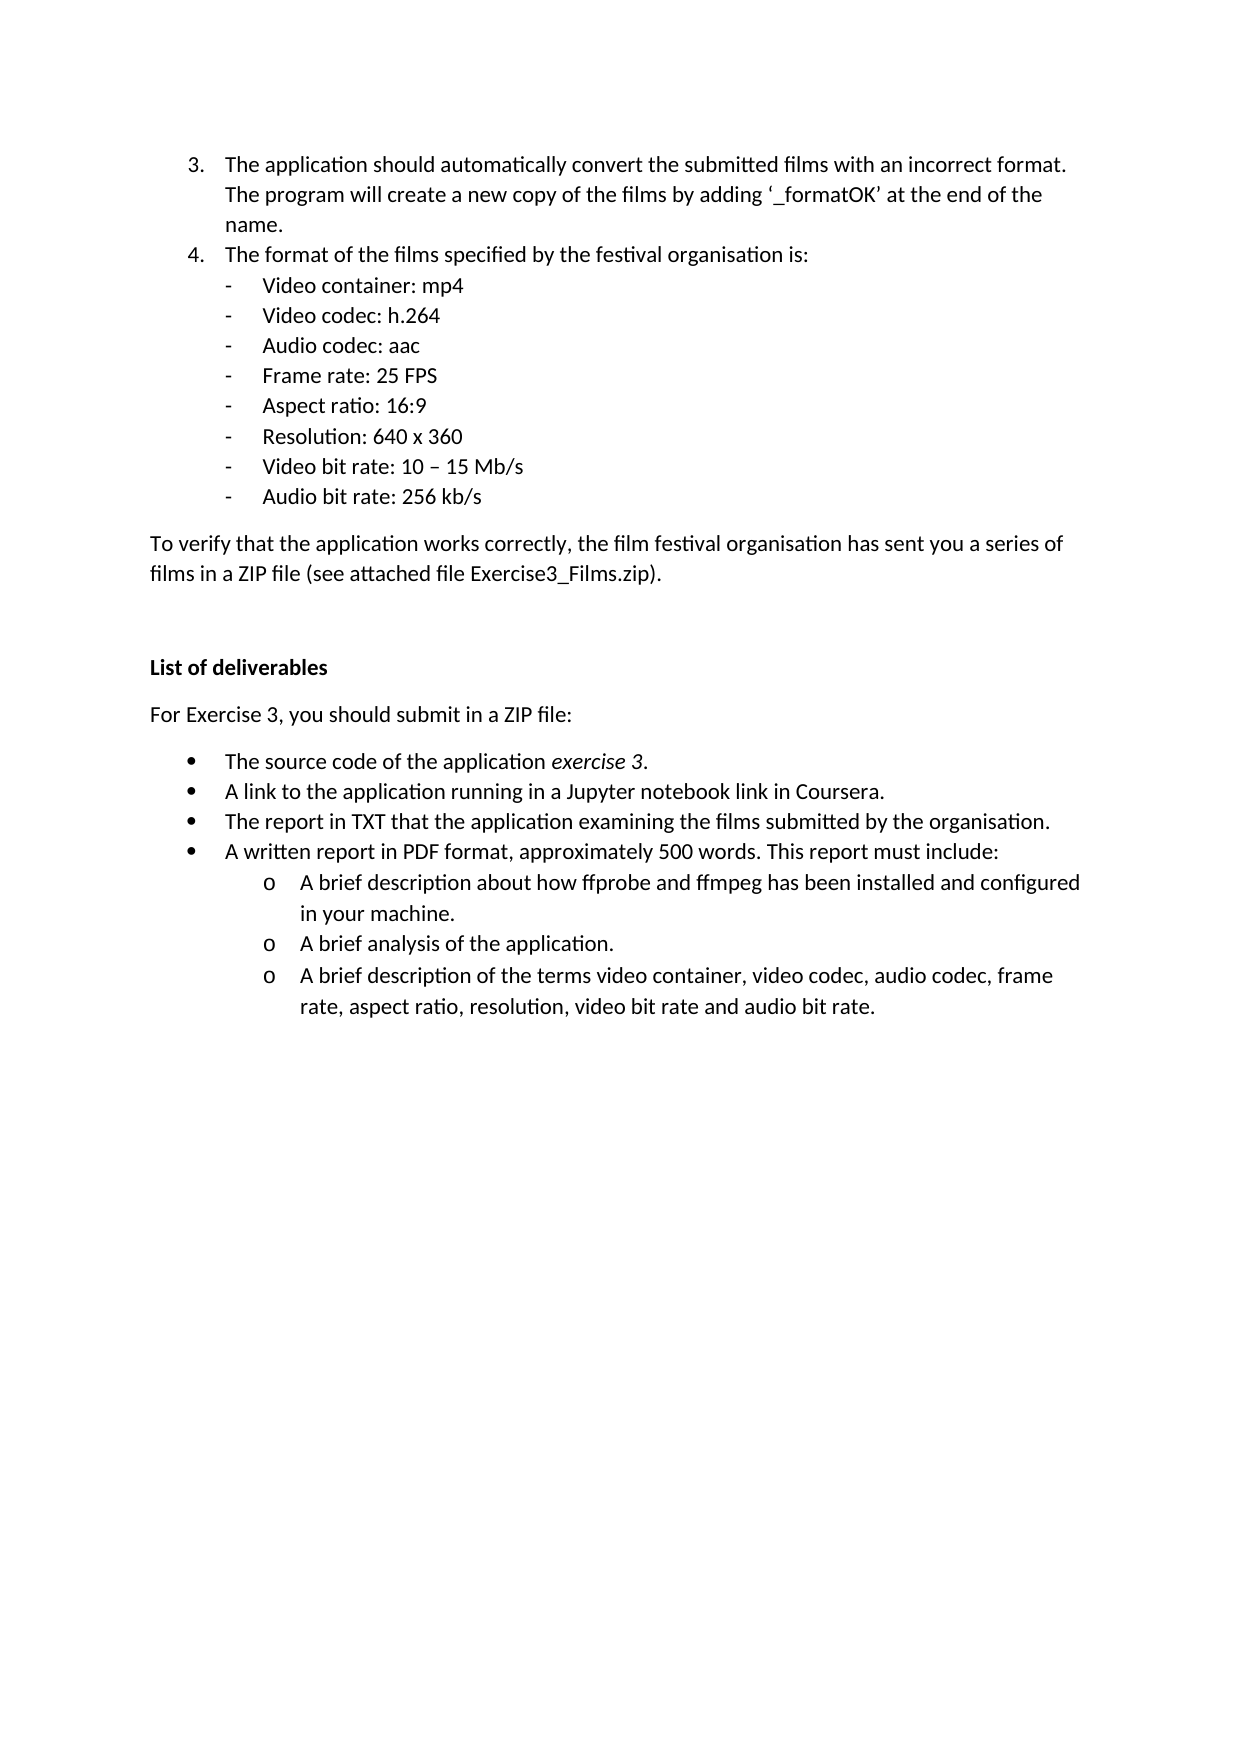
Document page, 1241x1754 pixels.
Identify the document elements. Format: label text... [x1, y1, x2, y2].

list Frame rate: 25 FPS [225, 361, 1090, 389]
list Video bit rate: 10 – 15 Mb/s [225, 452, 1090, 480]
list A written report in PDF format, approximately 500 words. This report must include: [187, 837, 1090, 866]
list The format of the films specified by the festival organisation is: [187, 241, 1090, 269]
list The application should automatically convert the submitted films with an incorrect format. The program will create a new copy of the films by adding ‘_formatOK’ at the end of the name. [187, 150, 1090, 238]
list Resolution: 640 x 360 [225, 422, 1090, 450]
list The source code of the application exercise 3. [187, 747, 1090, 775]
text For Exercise 3, you should submit in a ZIP file: [150, 700, 1090, 728]
list The report in TXT that the application examining the films submitted by the organisation. [187, 807, 1090, 835]
text List of deliverables [150, 653, 1090, 681]
list A brief description of the terms video container, video codec, audio codec, frame rate, aspect ratio, resolution, video bit rate and audio bit rate. [262, 961, 1090, 1020]
list A link to the application running in a Jupyter notebook link in Coursera. [187, 777, 1090, 805]
list Video codec: h.264 [225, 301, 1090, 329]
list Audio codec: aac [225, 331, 1090, 359]
list Aspect ratio: 16:9 [225, 392, 1090, 420]
list Audio bit rate: 256 kb/s [225, 482, 1090, 510]
list Video container: mp4 [225, 271, 1090, 299]
list A brief description about how ffprobe and ffmpeg has been installed and configured in your machine. [262, 868, 1090, 927]
list A brief analysis of the application. [262, 929, 1090, 958]
text To verify that the application works correctly, the film festival organisation has sent you a series of films in a ZIP file (see attached file Exercise3_Films.zip). [150, 529, 1090, 587]
